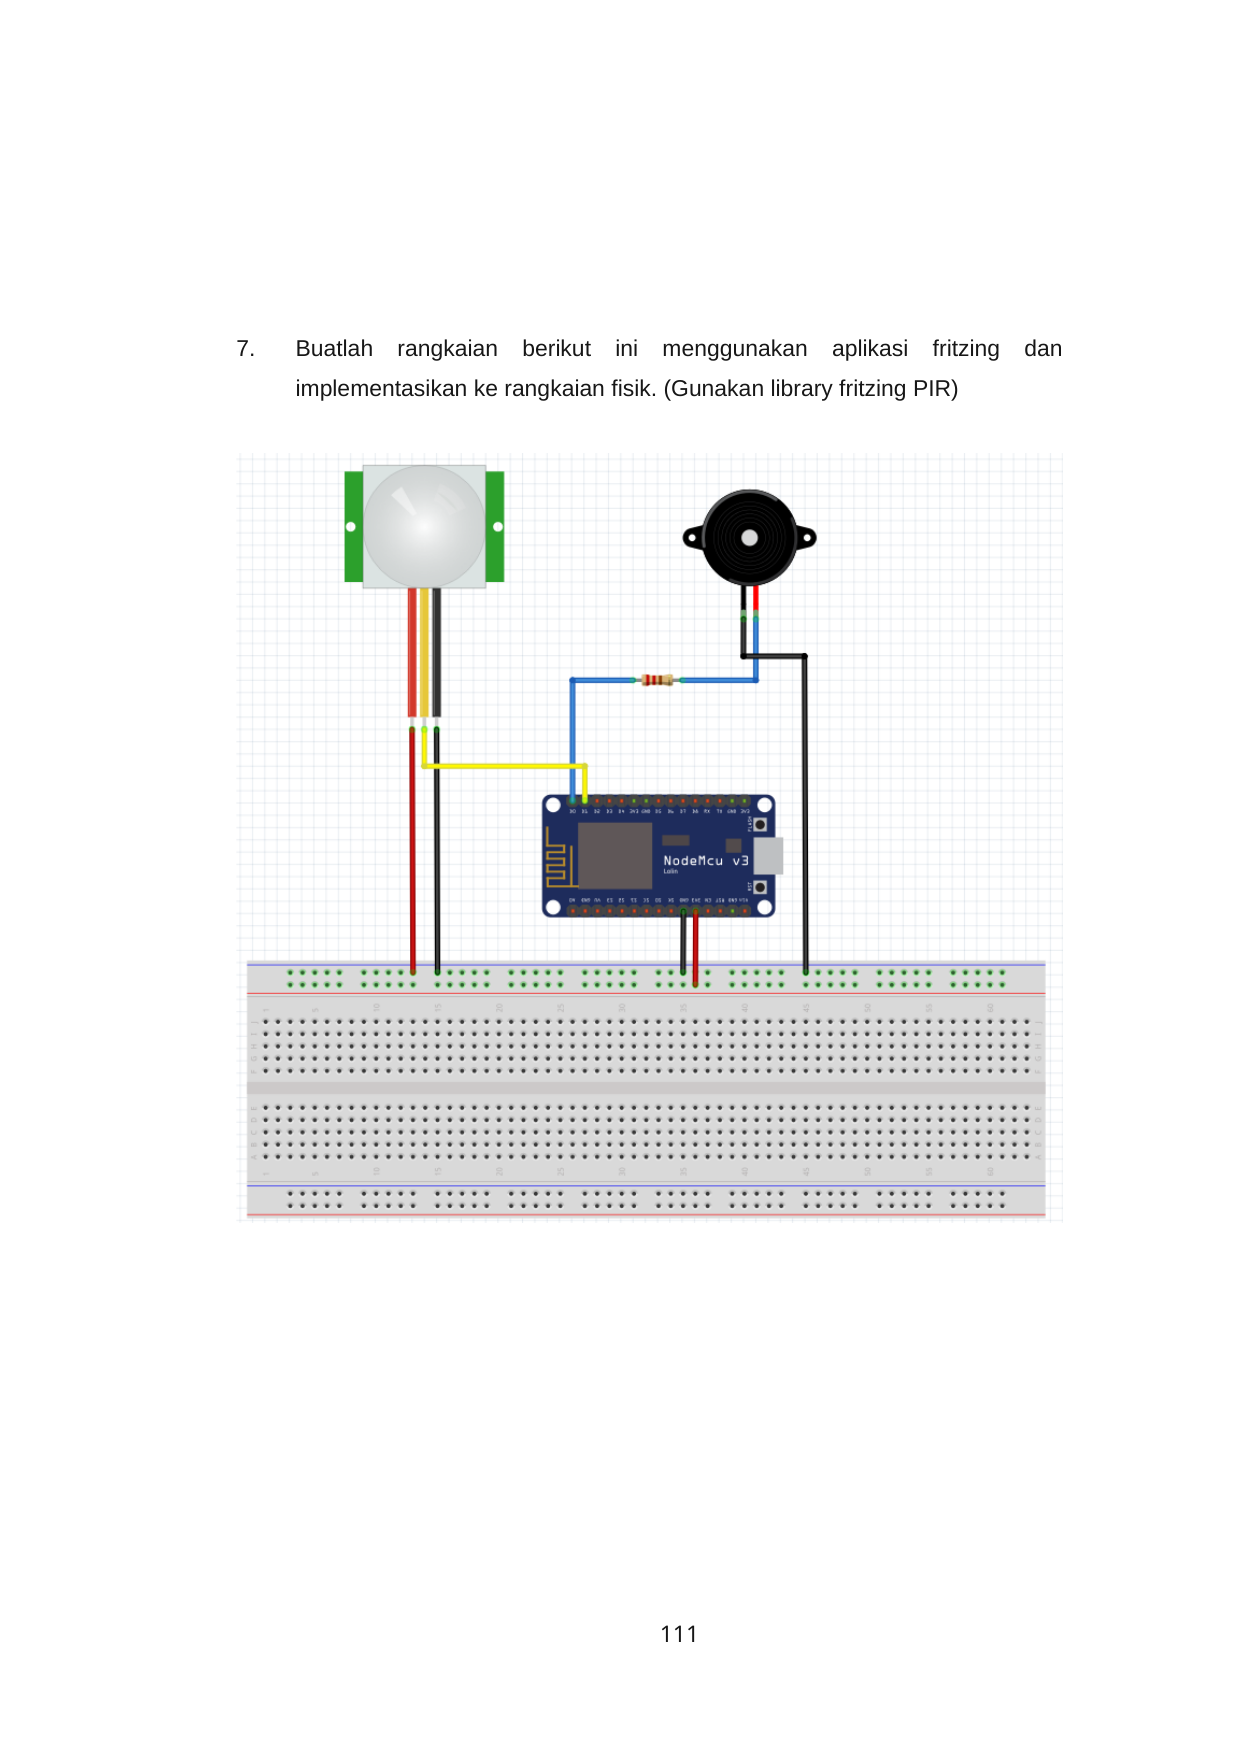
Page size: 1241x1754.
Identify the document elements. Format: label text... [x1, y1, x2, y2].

list Buatlah rangkaian berikut ini menggunakan aplikasi fritzing dan implementasikan ke rangkaian fisik. (Gunakan library fritzing PIR) [236, 335, 1063, 401]
picture [236, 453, 1063, 1223]
